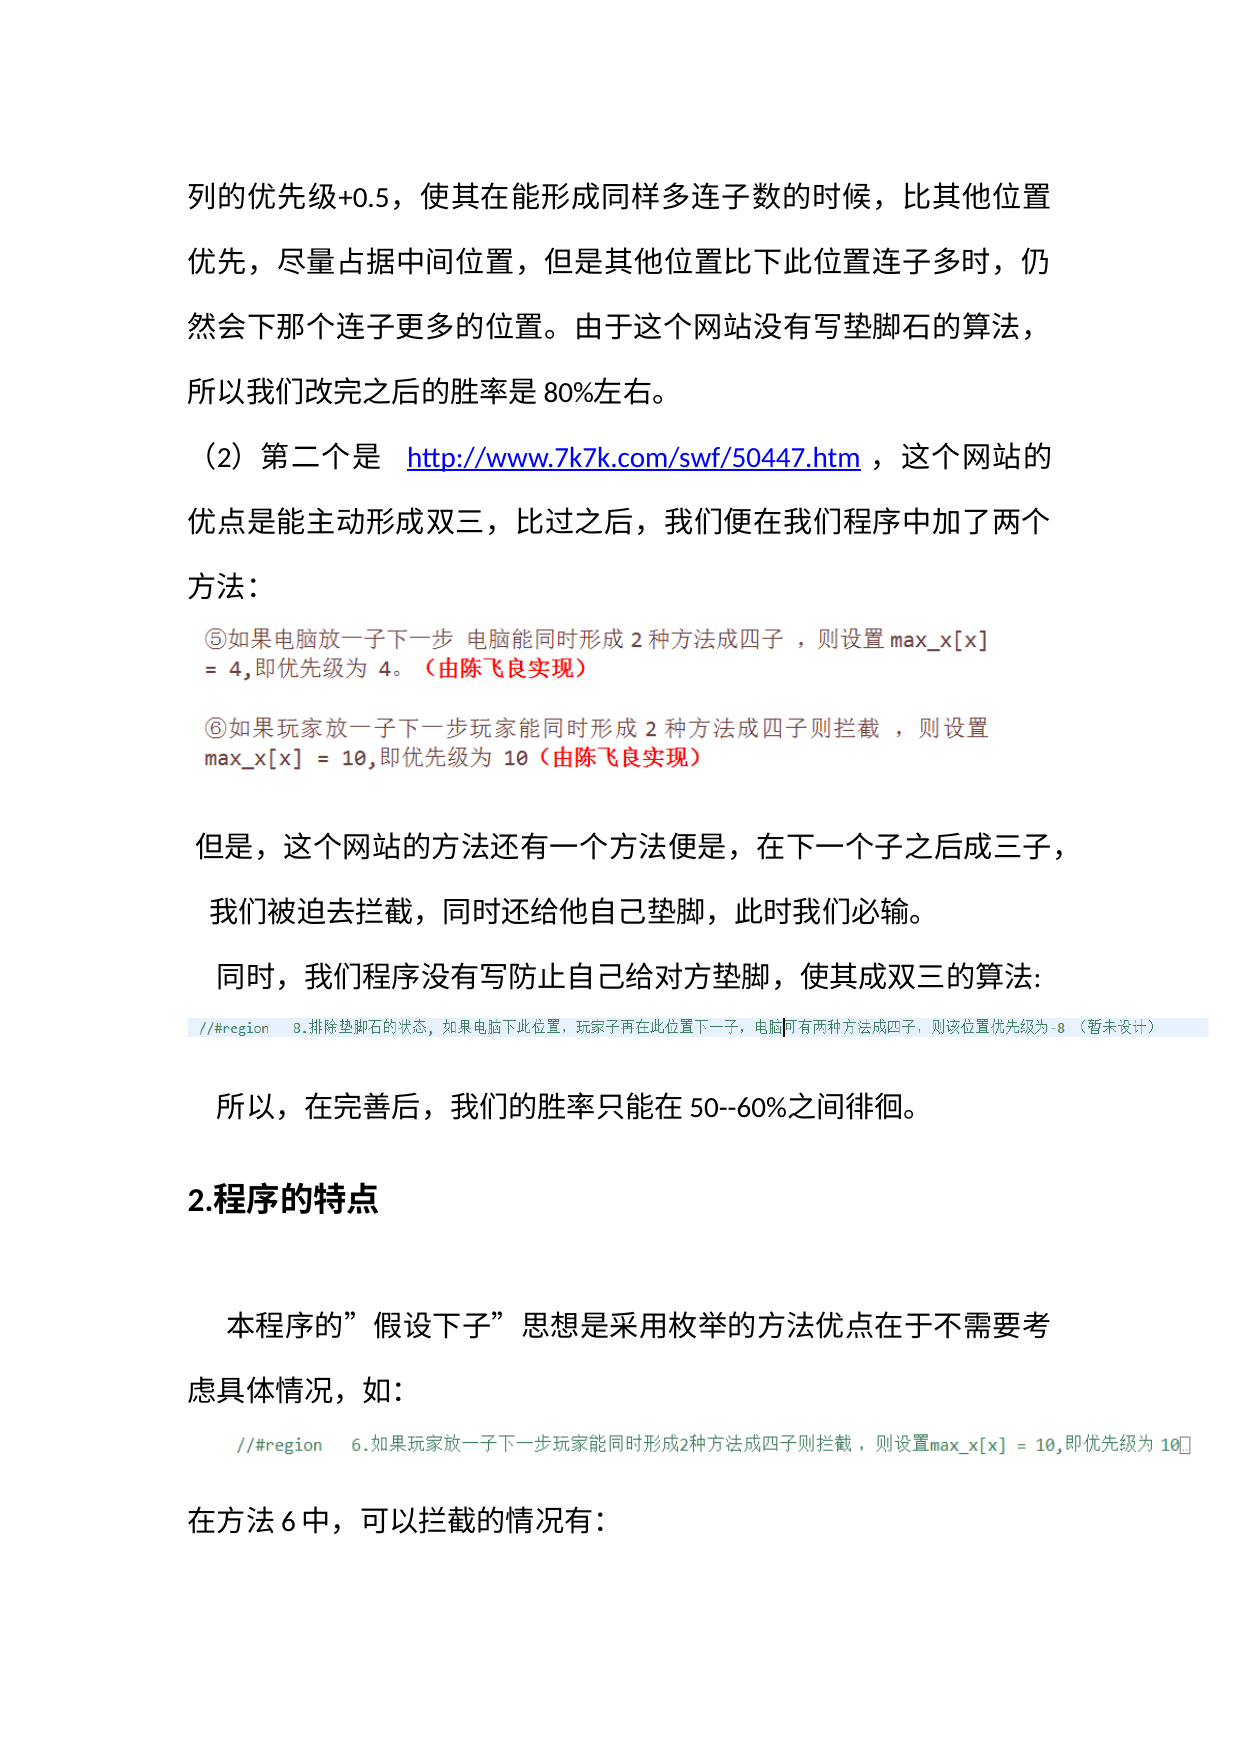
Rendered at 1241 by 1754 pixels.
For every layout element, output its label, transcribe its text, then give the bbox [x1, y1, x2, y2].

list 在方法6中，可以拦截的情况有： [187, 1486, 1053, 1551]
list 所以，在完善后，我们的胜率只能在50--60%之间徘徊。 [217, 1072, 1053, 1137]
list 本程序的”假设下子”思想是采用枚举的方法优点在于不需要考虑具体情况，如： [187, 1291, 1053, 1420]
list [187, 162, 1053, 422]
picture [187, 617, 1052, 788]
list 但是，这个网站的方法还有一个方法便是，在下一个子之后成三子，我们被迫去拦截，同时还给他自己垫脚，此时我们必输。 [180, 812, 1053, 942]
list 同时，我们程序没有写防止自己给对方垫脚，使其成双三的算法: [217, 942, 1053, 1007]
subtitle 2.程序的特点 [187, 1164, 1053, 1229]
picture [187, 1007, 1209, 1052]
list 第二个是 http://www.7k7k.com/swf/50447.htm ，这个网站的优点是能主动形成双三，比过之后，我们便在我们程序中加了两个方法： [187, 422, 1053, 617]
picture [187, 1420, 1231, 1474]
